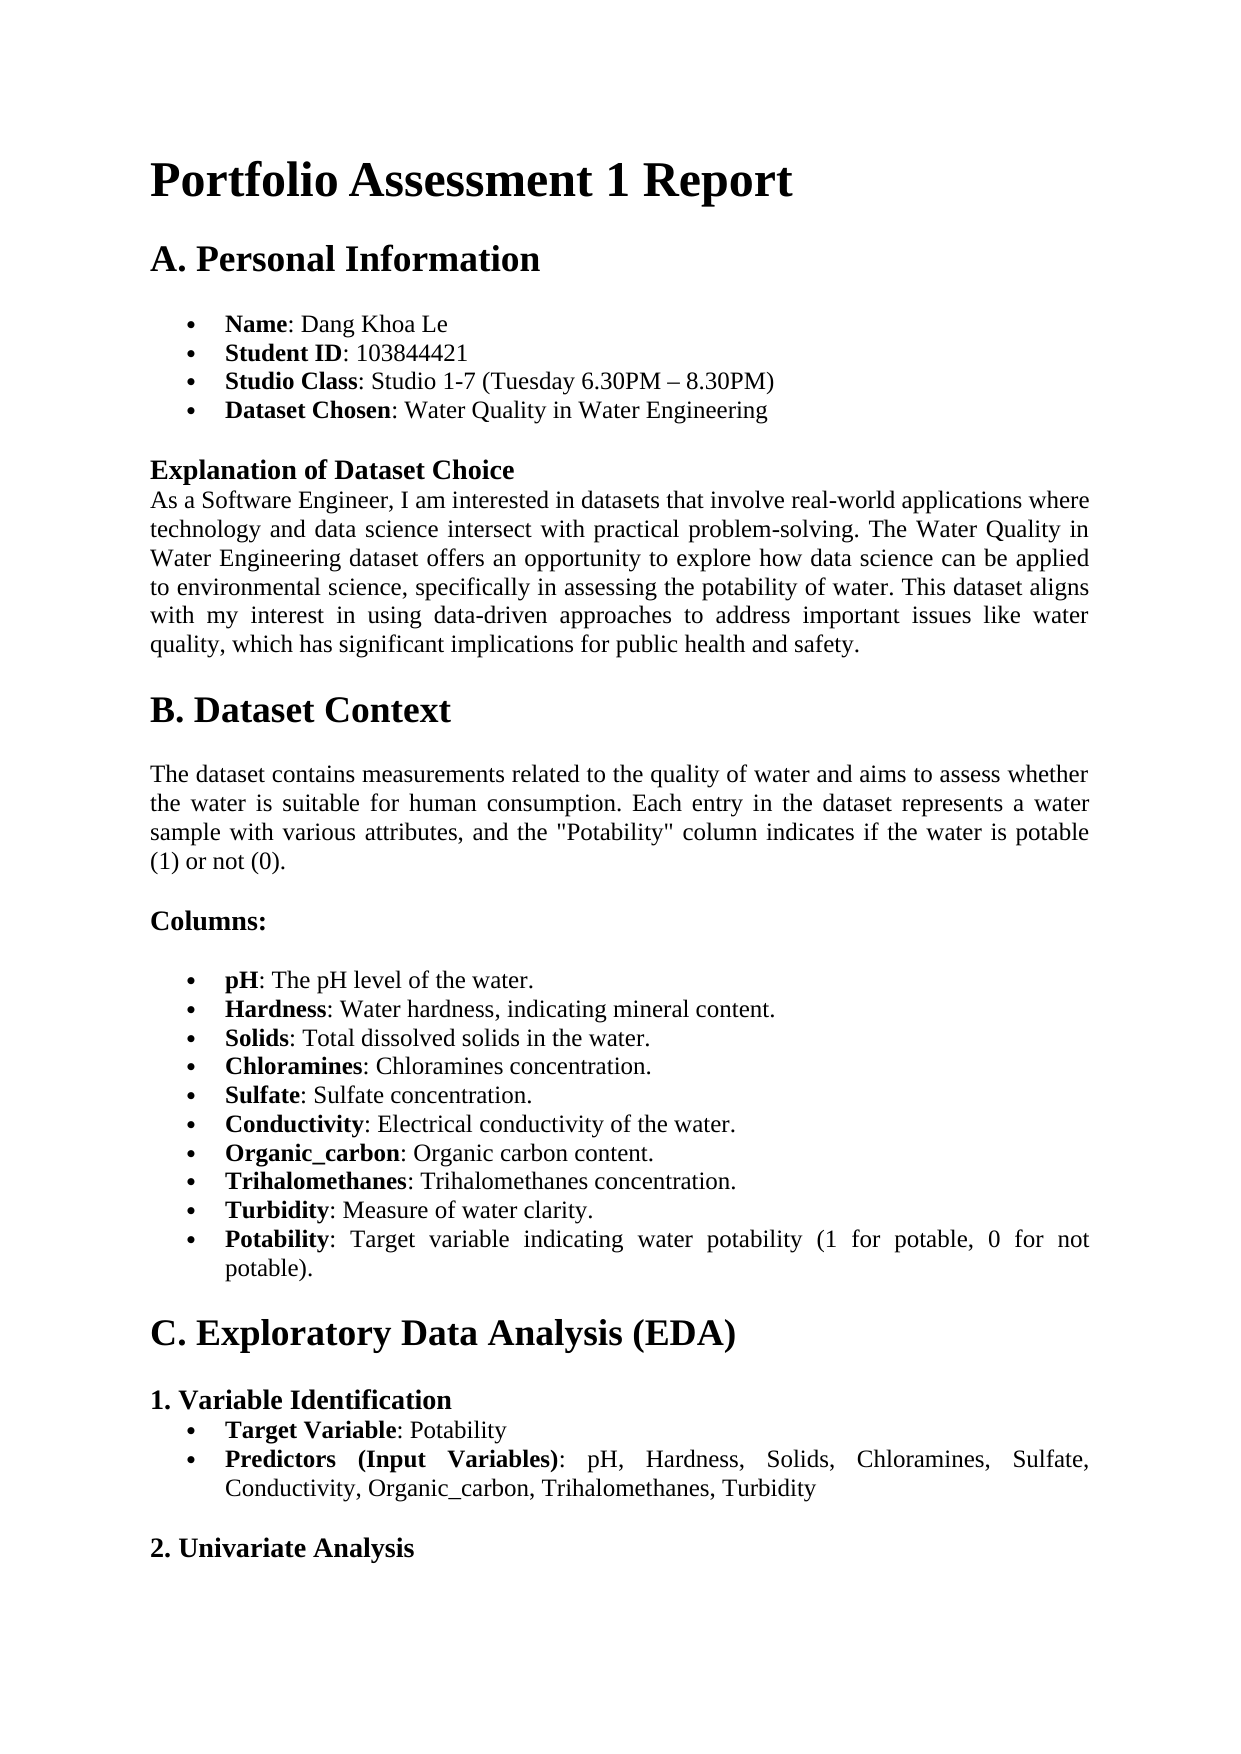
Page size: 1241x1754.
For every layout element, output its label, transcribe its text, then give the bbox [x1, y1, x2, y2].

list Solids: Total dissolved solids in the water. [187, 1023, 1090, 1051]
text The dataset contains measurements related to the quality of water and aims to assess whether the water is suitable for human consumption. Each entry in the dataset represents a water sample with various attributes, and the "Potability" column indicates if the water is potable (1) or not (0). [150, 759, 1090, 874]
list Name: Dang Khoa Le [187, 309, 1090, 338]
list Trihalomethanes: Trihalomethanes concentration. [187, 1166, 1090, 1195]
text A. Personal Information [150, 237, 1090, 280]
list Potability: Target variable indicating water potability (1 for potable, 0 for not potable). [187, 1224, 1090, 1281]
text Columns: [150, 904, 1090, 936]
list Predictors (Input Variables): pH, Hardness, Solids, Chloramines, Sulfate, Conductivity, Organic_carbon, Trihalomethanes, Turbidity [187, 1444, 1090, 1502]
list Chloramines: Chloramines concentration. [187, 1051, 1090, 1080]
list Organic_carbon: Organic carbon content. [187, 1138, 1090, 1166]
text 1. Variable Identification [150, 1383, 1090, 1415]
text As a Software Engineer, I am interested in datasets that involve real-world applications where technology and data science intersect with practical problem-solving. The Water Quality in Water Engineering dataset offers an opportunity to explore how data science can be applied to environmental science, specifically in assessing the potability of water. This dataset aligns with my interest in using data-driven approaches to address important issues like water quality, which has significant implications for public health and safety. [150, 486, 1090, 658]
list Hardness: Water hardness, indicating mineral content. [187, 994, 1090, 1023]
list Sulfate: Sulfate concentration. [187, 1080, 1090, 1109]
list Studio Class: Studio 1-7 (Tuesday 6.30PM – 8.30PM) [187, 366, 1090, 395]
text C. Exploratory Data Analysis (EDA) [150, 1311, 1090, 1354]
list Turbidity: Measure of water clarity. [187, 1195, 1090, 1224]
list Target Variable: Potability [187, 1415, 1090, 1444]
text 2. Univariate Analysis [150, 1531, 1090, 1563]
list Student ID: 103844421 [187, 338, 1090, 366]
text Portfolio Assessment 1 Report [150, 150, 1090, 207]
list Conductivity: Electrical conductivity of the water. [187, 1109, 1090, 1138]
text B. Dataset Context [150, 687, 1090, 730]
list Dataset Chosen: Water Quality in Water Engineering [187, 395, 1090, 424]
text Explanation of Dataset Choice [150, 453, 1090, 486]
list pH: The pH level of the water. [187, 965, 1090, 994]
